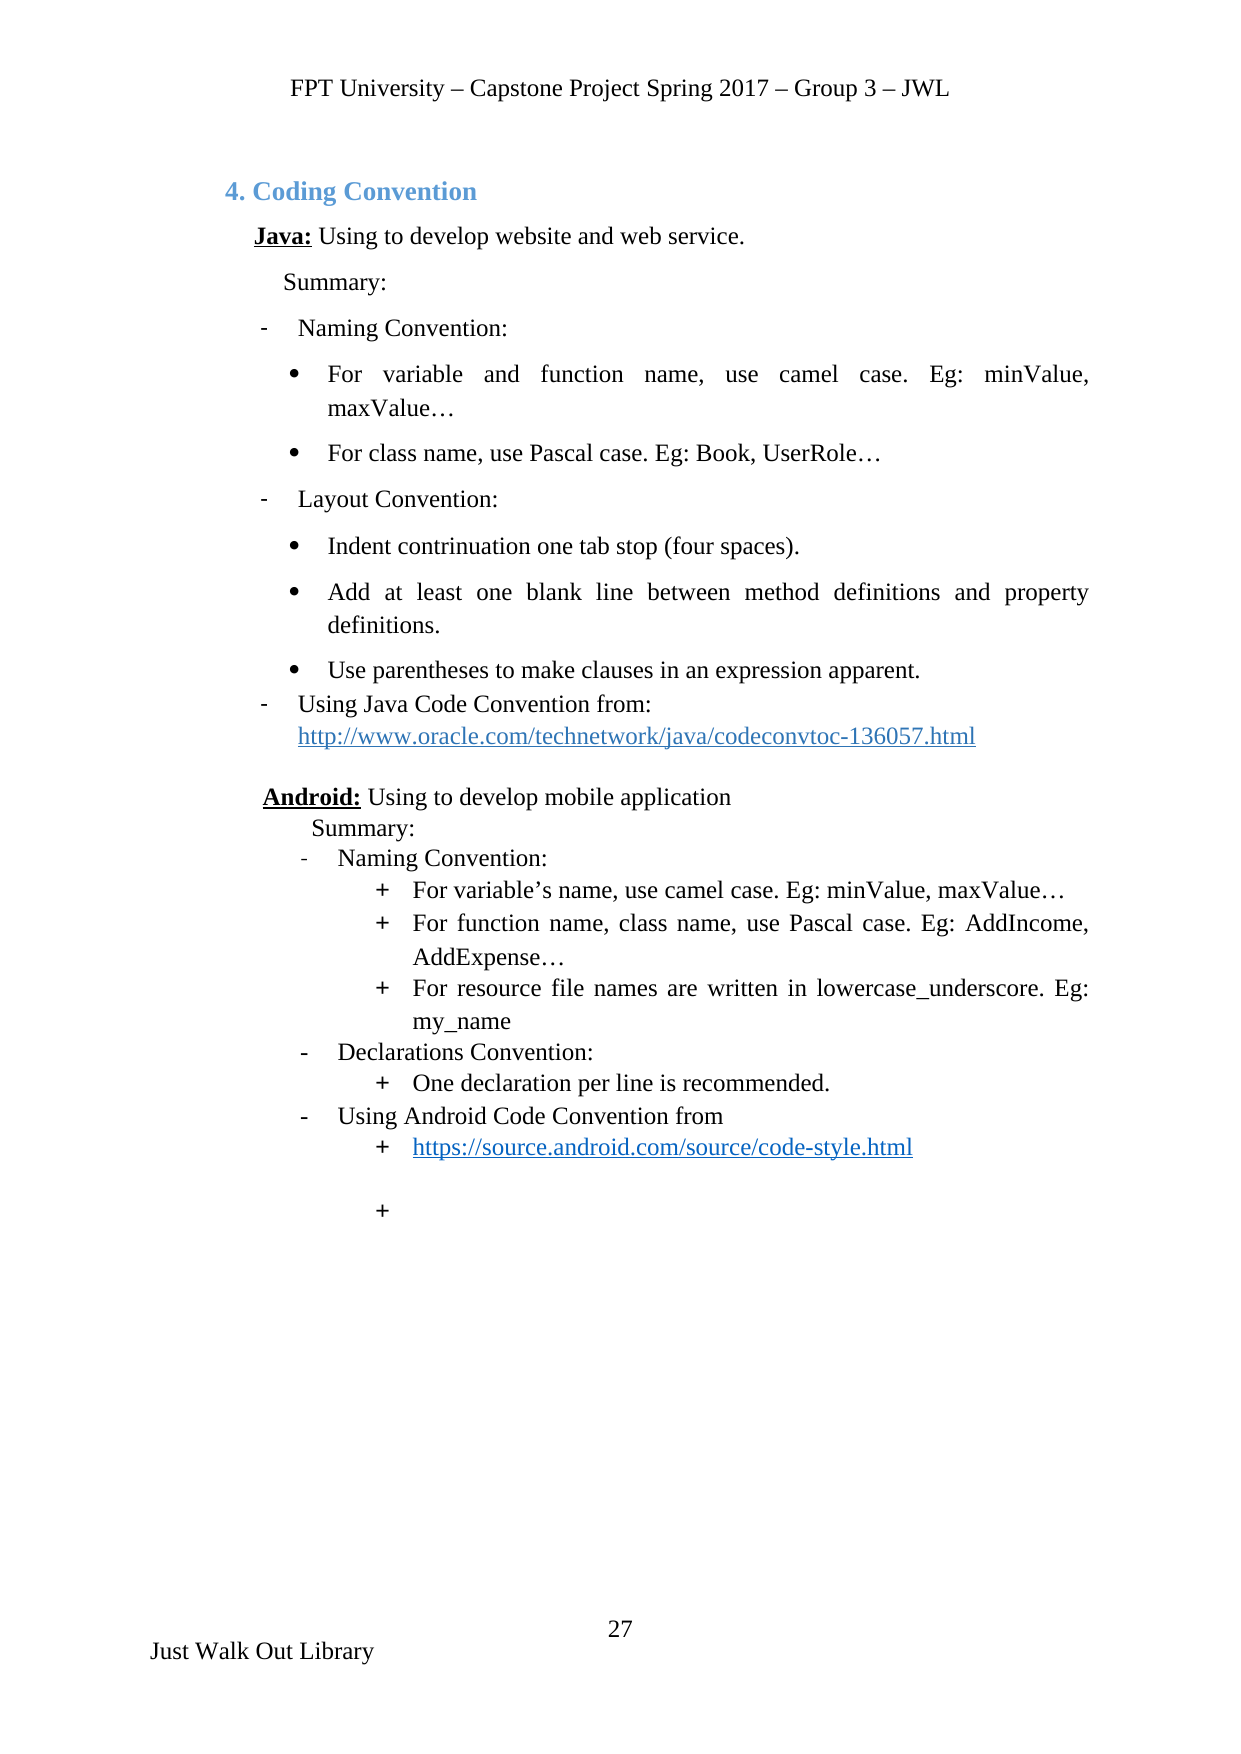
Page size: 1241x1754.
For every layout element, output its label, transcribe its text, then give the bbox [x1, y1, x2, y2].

list For variable and function name, use camel case. Eg: minValue, maxValue… [290, 359, 1090, 421]
text Android: Using to develop mobile application [262, 782, 1090, 811]
list For class name, use Pascal case. Eg: Book, UserRole… [290, 438, 1090, 467]
list For resource file names are written in lowercase_underscore. Eg: my_name [375, 973, 1090, 1034]
list One declaration per line is recommended. [375, 1068, 1090, 1099]
list Using Android Code Convention from [300, 1101, 1090, 1130]
list https://source.android.com/source/code-style.html [375, 1132, 1090, 1163]
list Using Java Code Convention from: http://www.oracle.com/technetwork/java/codeconvtoc-136057.html [260, 688, 1090, 750]
list Declarations Convention: [300, 1037, 1090, 1066]
subtitle Coding Convention [225, 175, 1090, 206]
list For variable’s name, use camel case. Eg: minValue, maxValue… [375, 875, 1090, 906]
text Java: Using to develop website and web service. [253, 221, 1090, 250]
list Use parentheses to make clauses in an expression apparent. [290, 655, 1090, 684]
list For function name, class name, use Pascal case. Eg: AddIncome, AddExpense… [375, 908, 1090, 970]
list Naming Convention: [300, 843, 1090, 873]
list Add at least one blank line between method definitions and property definitions. [290, 577, 1090, 638]
list Layout Convention: [260, 484, 1090, 514]
list Indent contrinuation one tab stop (four spaces). [290, 531, 1090, 560]
text Summary: [283, 267, 1090, 295]
text Summary: [311, 813, 1090, 842]
list Naming Convention: [260, 312, 1090, 343]
